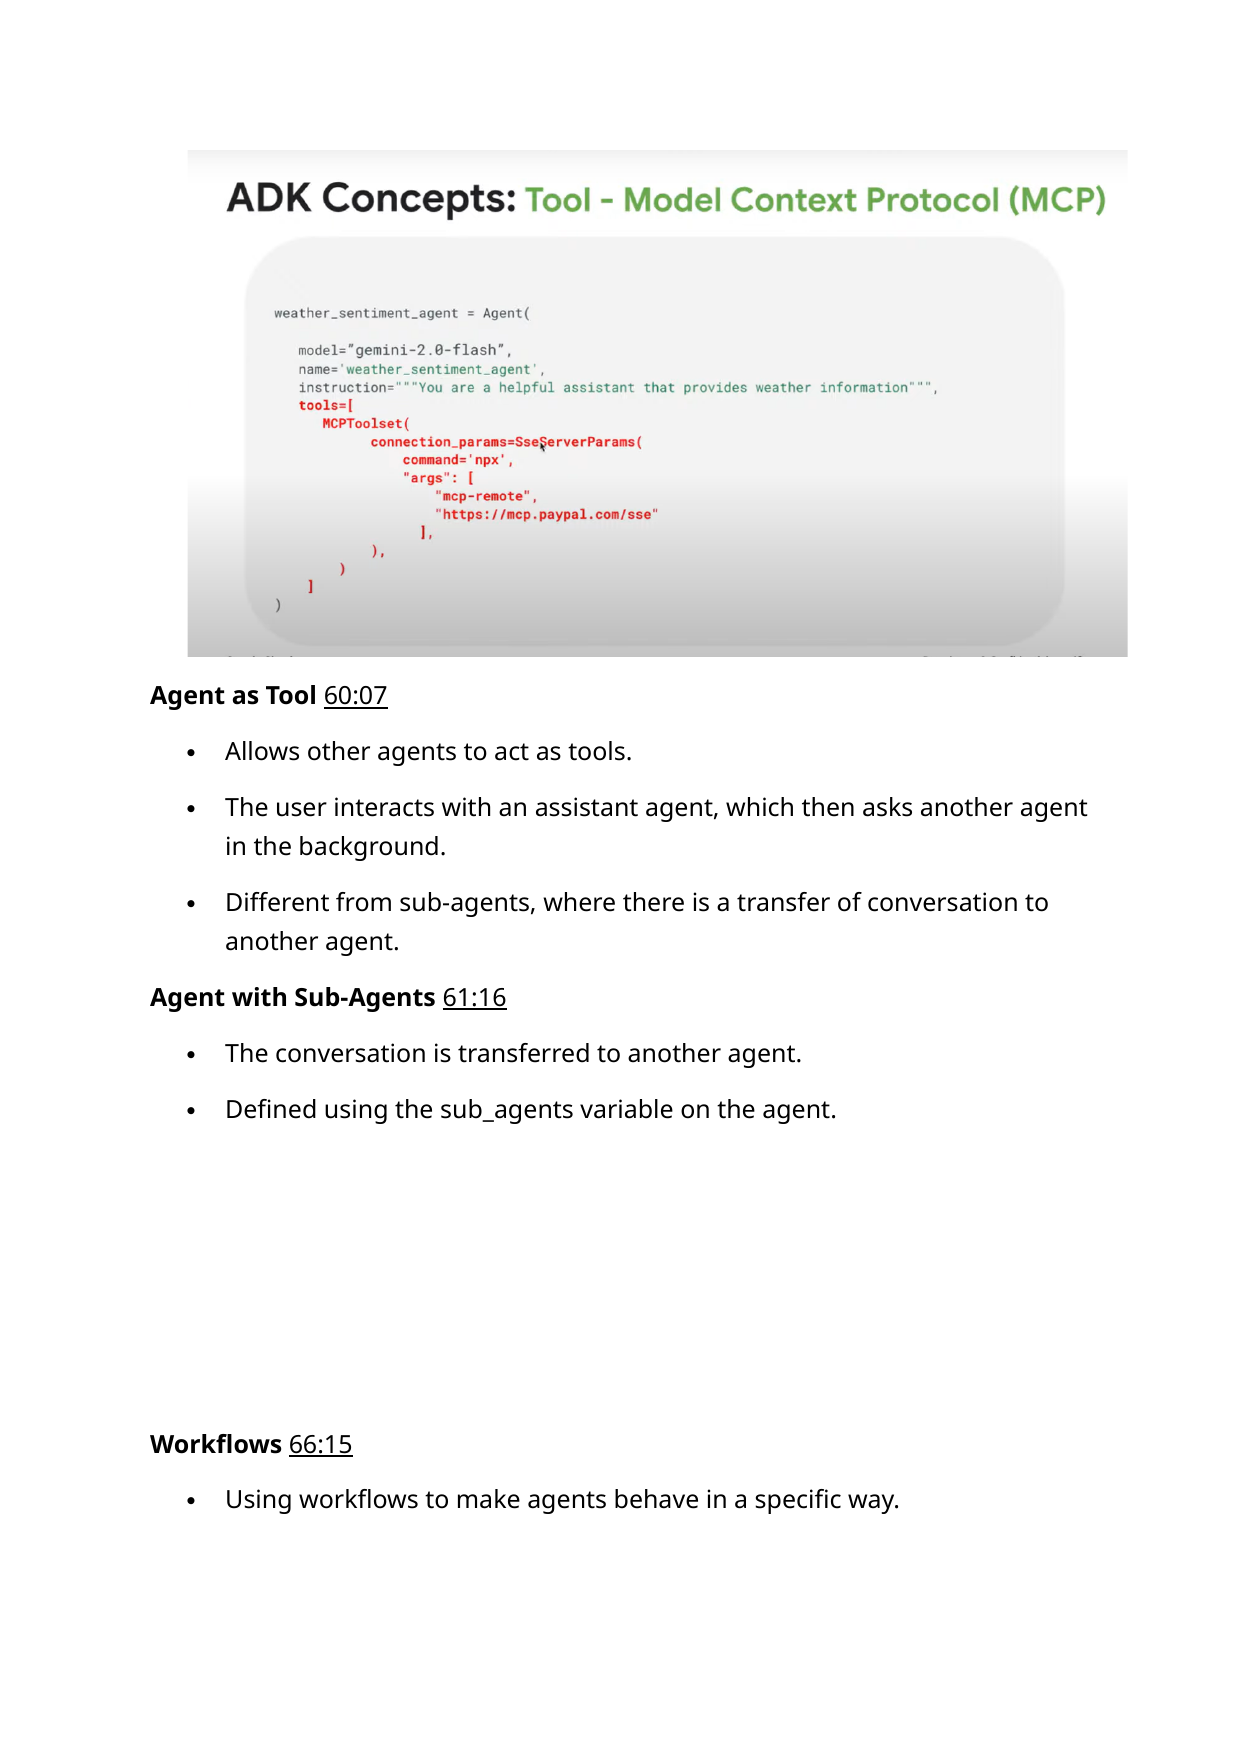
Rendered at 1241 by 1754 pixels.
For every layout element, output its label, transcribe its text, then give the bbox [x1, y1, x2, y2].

list The user interacts with an assistant agent, which then asks another agent in the background. [187, 789, 1090, 863]
list The conversation is transferred to another agent. [187, 1035, 1090, 1069]
text Agent with Sub-Agents 61:16 [150, 979, 1090, 1014]
text Agent as Tool 60:07 [150, 678, 1090, 712]
text Workflows 66:15 [150, 1426, 1090, 1460]
picture [187, 150, 1128, 657]
list Using workflows to make agents behave in a specific way. [187, 1482, 1090, 1516]
list Defined using the sub_agents variable on the agent. [187, 1091, 1090, 1125]
list Different from sub-agents, where there is a transfer of conversation to another agent. [187, 884, 1090, 958]
list Allows other agents to act as tools. [187, 734, 1090, 768]
